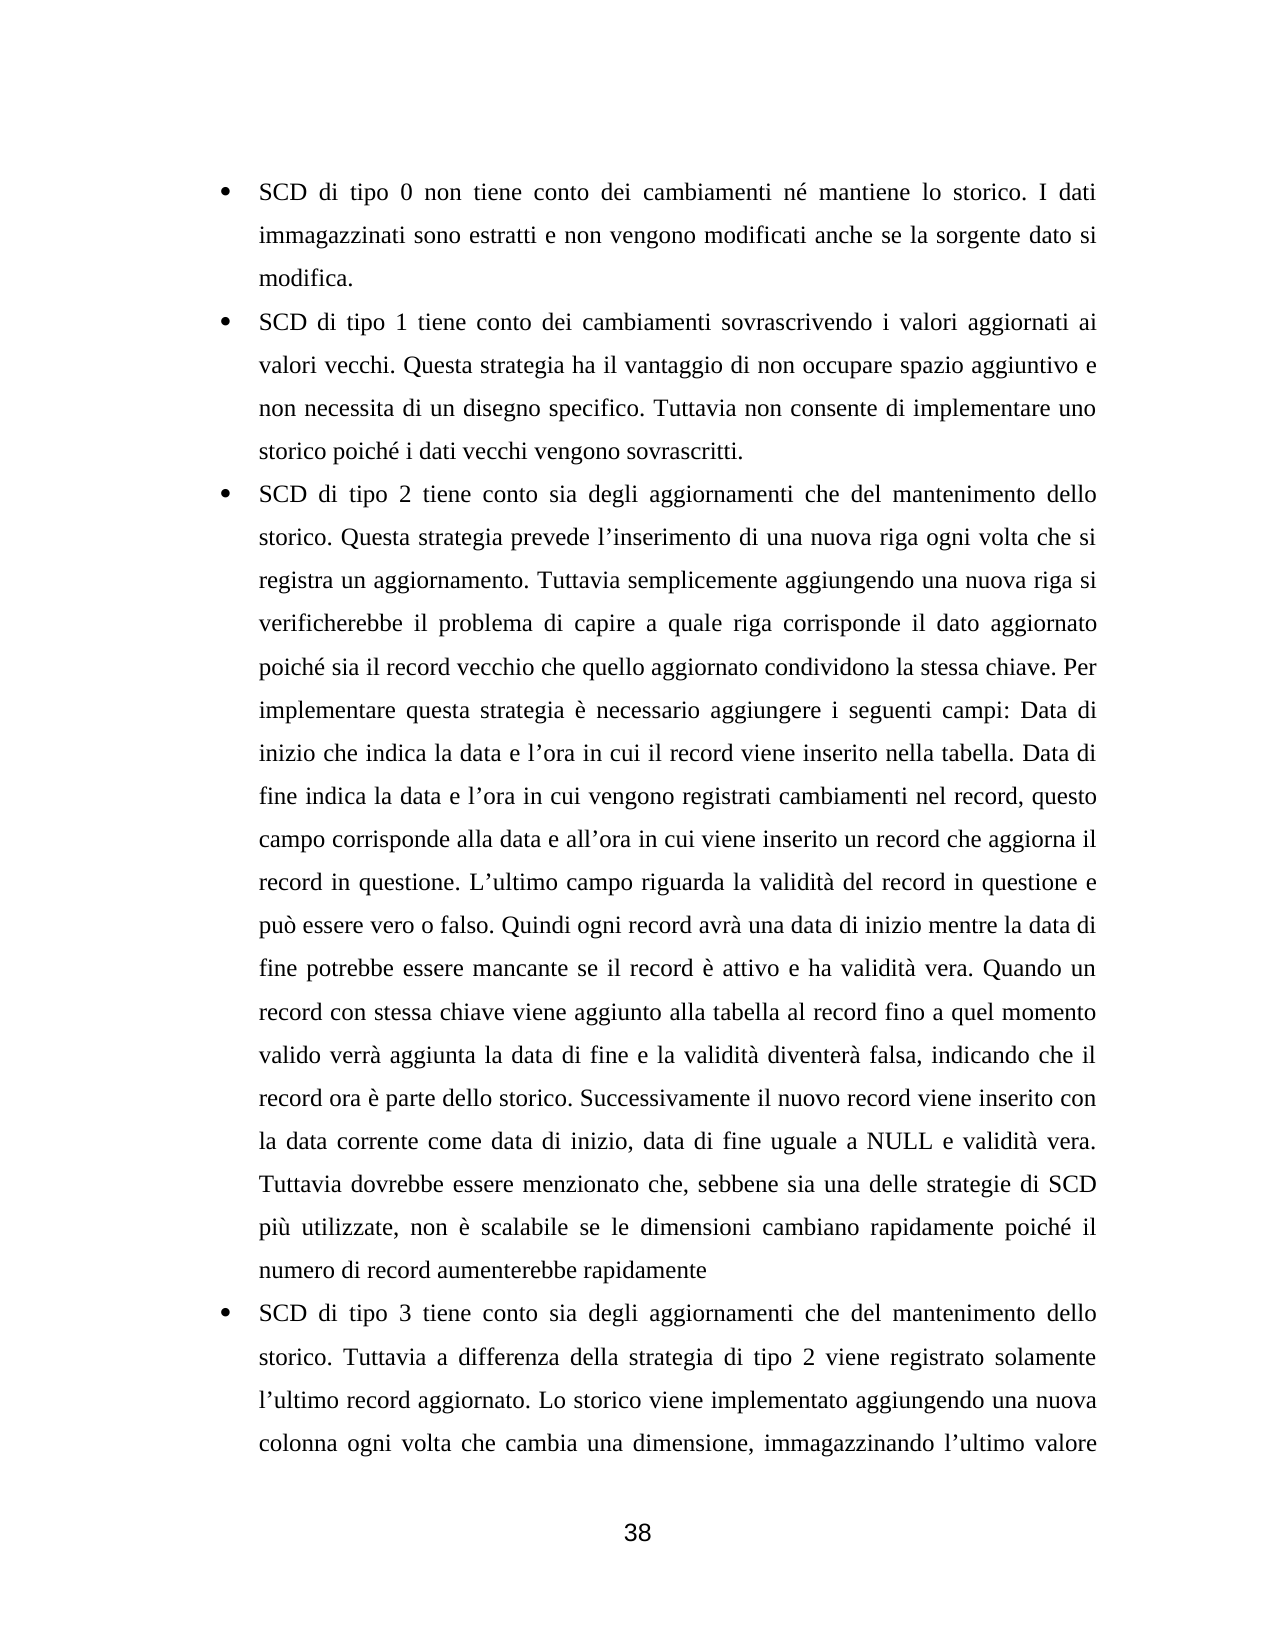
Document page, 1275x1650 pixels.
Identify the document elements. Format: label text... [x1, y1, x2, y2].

list SCD di tipo 2 tiene conto sia degli aggiornamenti che del mantenimento dello storico. Questa strategia prevede l’inserimento di una nuova riga ogni volta che si registra un aggiornamento. Tuttavia semplicemente aggiungendo una nuova riga si verificherebbe il problema di capire a quale riga corrisponde il dato aggiornato poiché sia il record vecchio che quello aggiornato condividono la stessa chiave. Per implementare questa strategia è necessario aggiungere i seguenti campi: Data di inizio che indica la data e l’ora in cui il record viene inserito nella tabella. Data di fine indica la data e l’ora in cui vengono registrati cambiamenti nel record, questo campo corrisponde alla data e all’ora in cui viene inserito un record che aggiorna il record in questione. L’ultimo campo riguarda la validità del record in questione e può essere vero o falso. Quindi ogni record avrà una data di inizio mentre la data di fine potrebbe essere mancante se il record è attivo e ha validità vera. Quando un record con stessa chiave viene aggiunto alla tabella al record fino a quel momento valido verrà aggiunta la data di fine e la validità diventerà falsa, indicando che il record ora è parte dello storico. Successivamente il nuovo record viene inserito con la data corrente come data di inizio, data di fine uguale a NULL e validità vera. Tuttavia dovrebbe essere menzionato che, sebbene sia una delle strategie di SCD più utilizzate, non è scalabile se le dimensioni cambiano rapidamente poiché il numero di record aumenterebbe rapidamente [221, 479, 1098, 1284]
list SCD di tipo 0 non tiene conto dei cambiamenti né mantiene lo storico. I dati immagazzinati sono estratti e non vengono modificati anche se la sorgente dato si modifica. [221, 177, 1098, 292]
list SCD di tipo 1 tiene conto dei cambiamenti sovrascrivendo i valori aggiornati ai valori vecchi. Questa strategia ha il vantaggio di non occupare spazio aggiuntivo e non necessita di un disegno specifico. Tuttavia non consente di implementare uno storico poiché i dati vecchi vengono sovrascritti. [221, 307, 1098, 465]
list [221, 1298, 1098, 1457]
